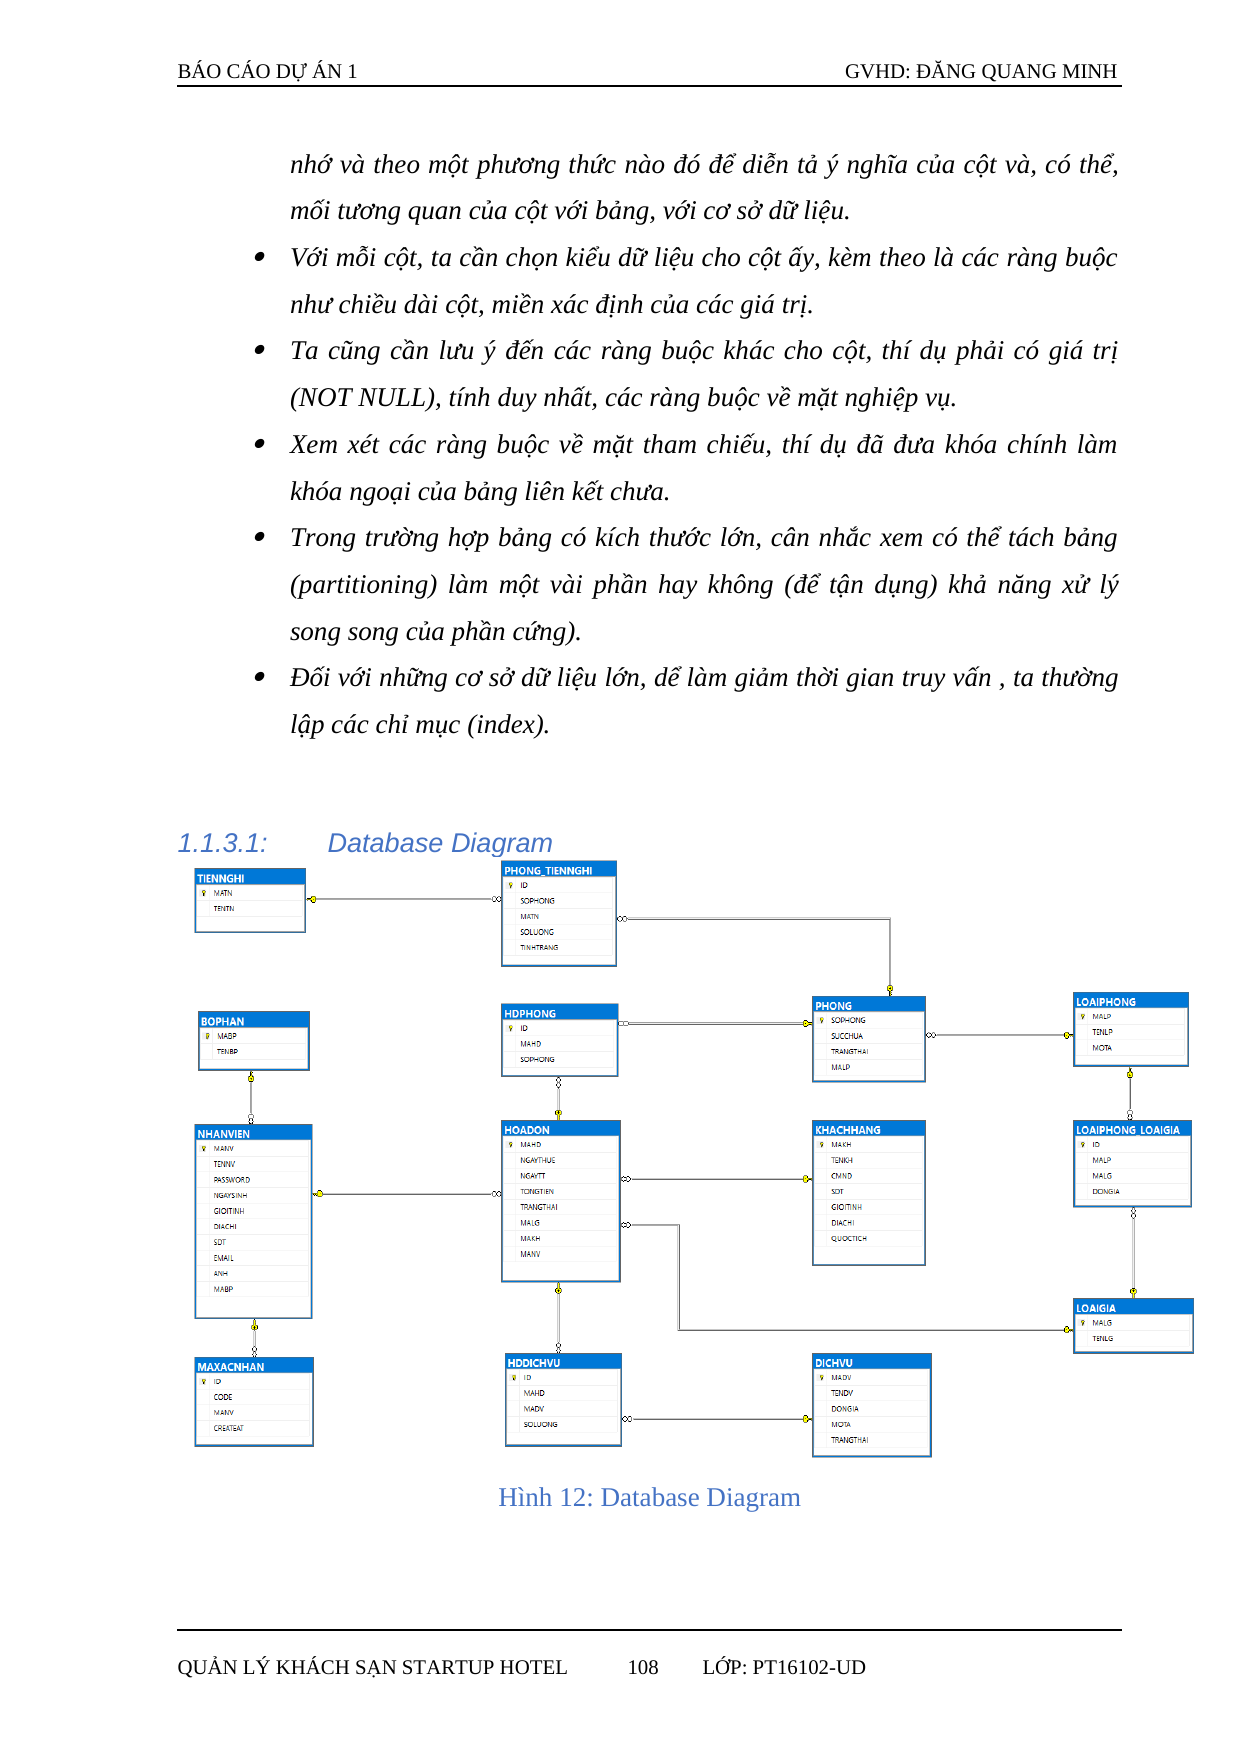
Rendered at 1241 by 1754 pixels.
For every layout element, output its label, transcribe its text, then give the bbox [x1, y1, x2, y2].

picture [177, 857, 1210, 1465]
list Ta cũng cần lưu ý đến các ràng buộc khác cho cột, thí dụ phải có giá trị (NOT NULL), tính duy nhất, các ràng buộc về mặt nghiệp vụ. [252, 334, 1122, 412]
list Trong trường hợp bảng có kích thước lớn, cân nhắc xem có thể tách bảng (partitioning) làm một vài phần hay không (để tận dụng) khả năng xử lý song song của phần cứng). [252, 521, 1122, 646]
subtitle Database Diagram [177, 827, 1122, 857]
list Xem xét các ràng buộc về mặt tham chiếu, thí dụ đã đưa khóa chính làm khóa ngoại của bảng liên kết chưa. [252, 428, 1122, 506]
list Với mỗi cột, ta cần chọn kiểu dữ liệu cho cột ấy, kèm theo là các ràng buộc như chiều dài cột, miền xác định của các giá trị. [252, 241, 1122, 319]
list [252, 148, 1122, 226]
list Đối với những cơ sở dữ liệu lớn, dể làm giảm thời gian truy vấn , ta thường lập các chỉ mục (index). [252, 661, 1122, 739]
text Hình 12: Database Diagram [177, 1481, 1122, 1512]
